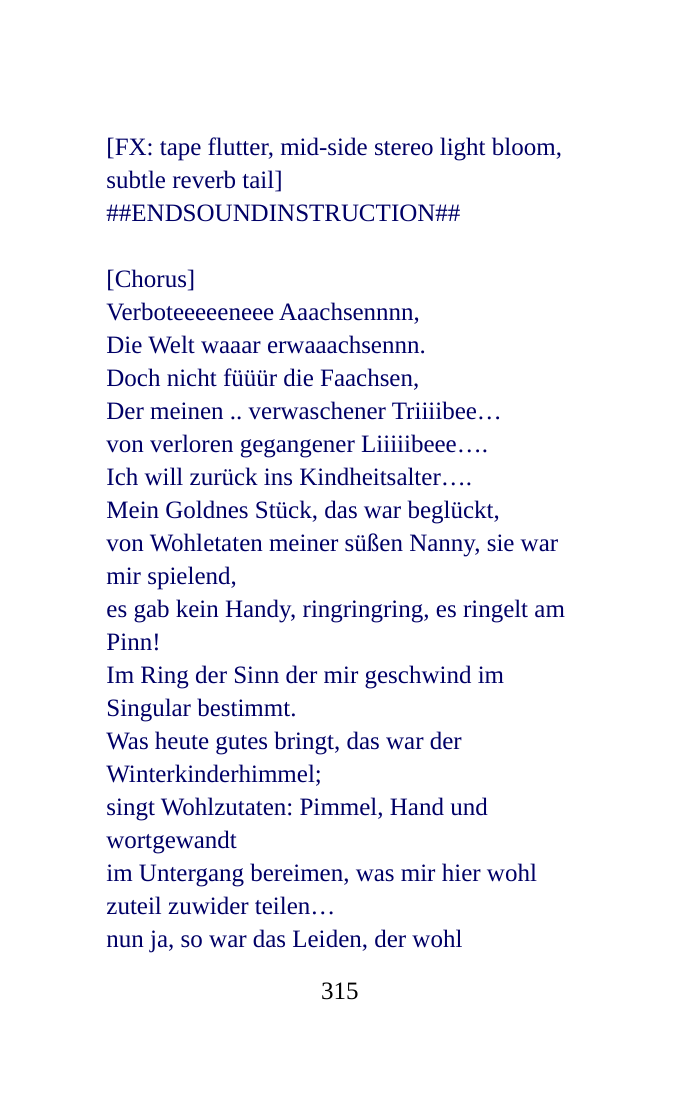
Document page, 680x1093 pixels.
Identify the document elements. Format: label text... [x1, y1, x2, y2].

text Verboteeeeeneee Aaachsennnn, [106, 297, 573, 326]
text [FX: tape flutter, mid-side stereo light bloom, subtle reverb tail] [106, 132, 573, 193]
text ##ENDSOUNDINSTRUCTION## [106, 198, 573, 226]
text singt Wohlzutaten: Pimmel, Hand und wortgewandt [106, 792, 573, 854]
text Was heute gutes bringt, das war der Winterkinderhimmel; [106, 726, 573, 788]
text Der meinen .. verwaschener Triiiibee… [106, 396, 573, 424]
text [106, 924, 573, 953]
text im Untergang bereimen, was mir hier wohl zuteil zuwider teilen… [106, 858, 573, 920]
text von verloren gegangener Liiiiibeee…. [106, 429, 573, 458]
text es gab kein Handy, ringringring, es ringelt am Pinn! [106, 594, 573, 656]
text Mein Goldnes Stück, das war beglückt, [106, 495, 573, 524]
text von Wohletaten meiner süßen Nanny, sie war mir spielend, [106, 528, 573, 590]
text [Chorus] [106, 264, 573, 292]
text Doch nicht füüür die Faachsen, [106, 363, 573, 392]
text Ich will zurück ins Kindheitsalter…. [106, 462, 573, 491]
text Im Ring der Sinn der mir geschwind im Singular bestimmt. [106, 660, 573, 722]
text Die Welt waaar erwaaachsennn. [106, 330, 573, 358]
